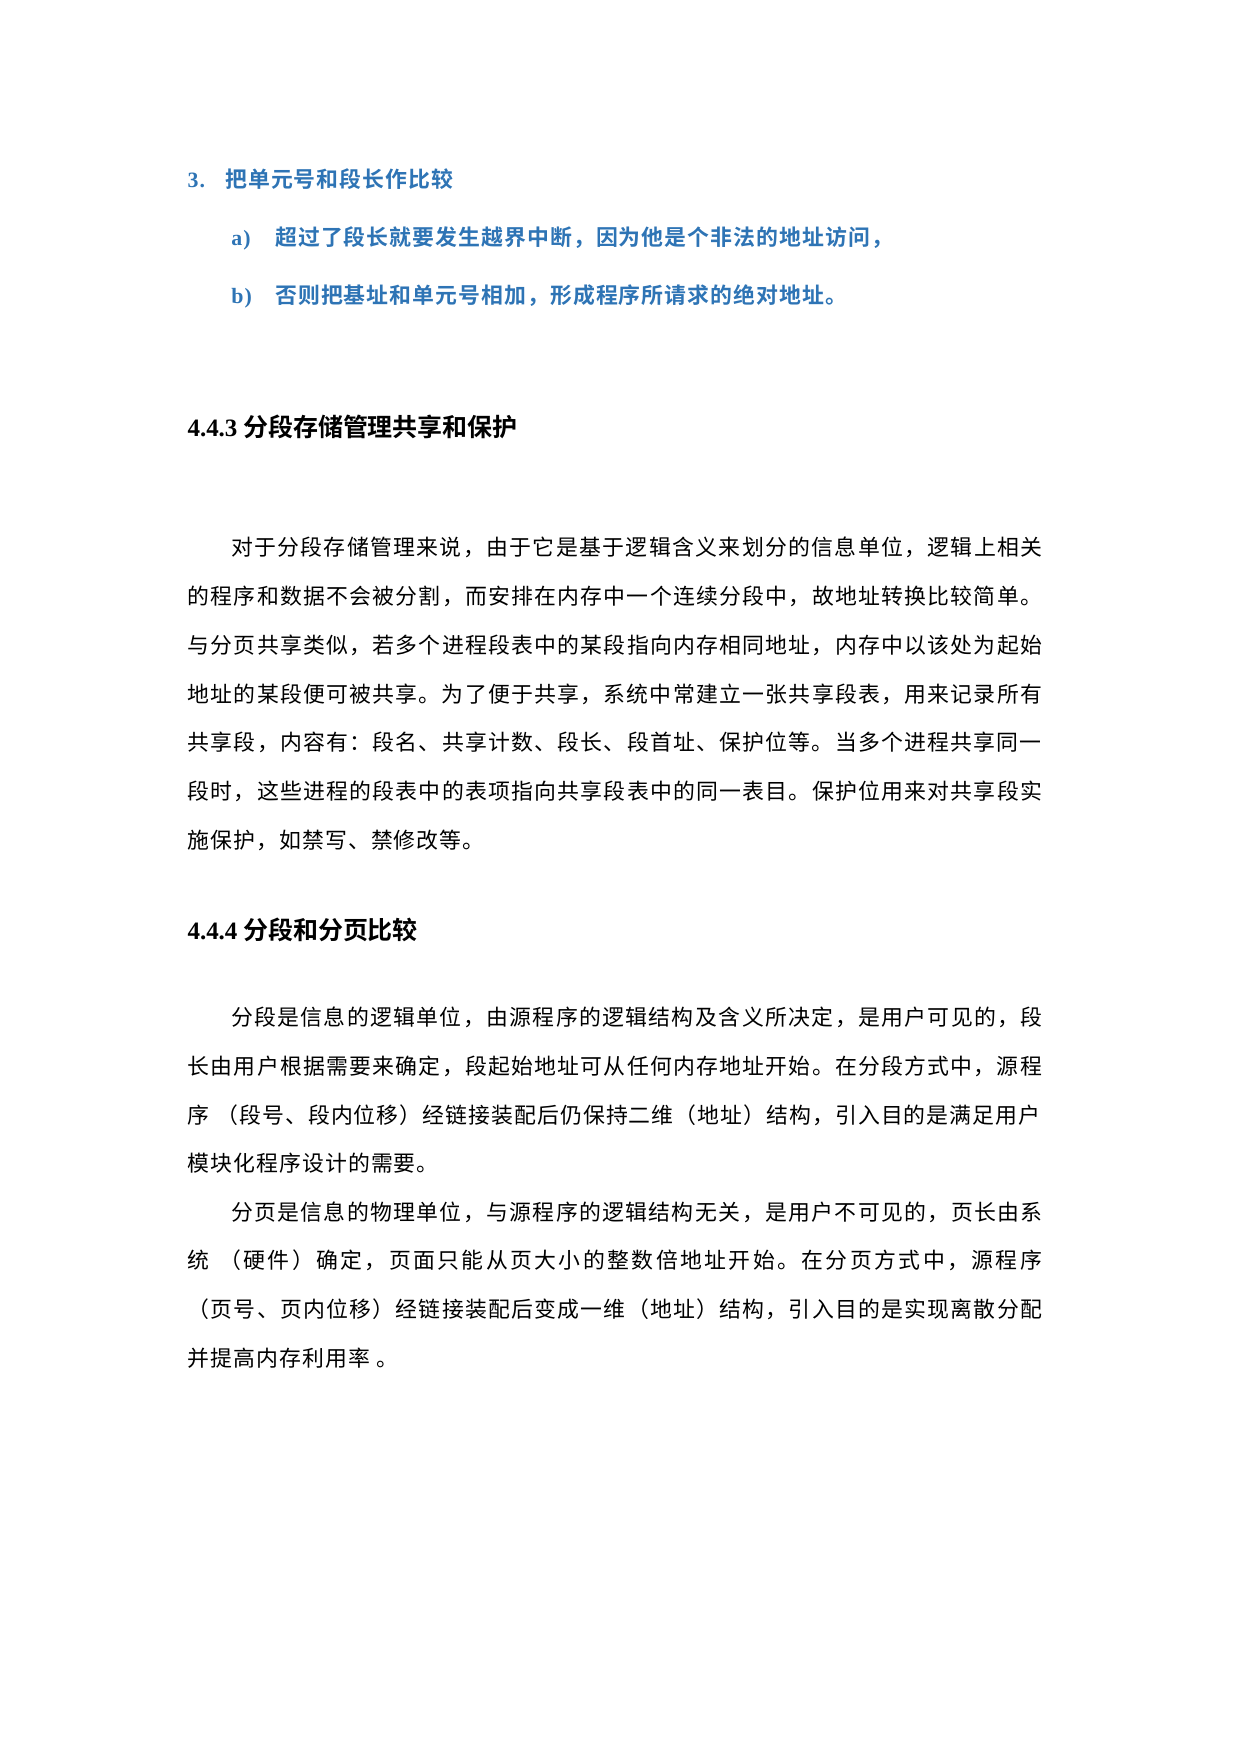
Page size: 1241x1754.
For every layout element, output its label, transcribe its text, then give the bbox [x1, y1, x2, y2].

list 把单元号和段长作比较 [187, 162, 1053, 194]
text 4.4.4 分段和分页比较 [187, 896, 1055, 961]
list 超过了段长就要发生越界中断，因为他是个非法的地址访问， [231, 220, 1053, 252]
text 4.4.3 分段存储管理共享和保护 [187, 393, 1055, 458]
text 分段是信息的逻辑单位，由源程序的逻辑结构及含义所决定，是用户可见的，段长由用户根据需要来确定，段起始地址可从任何内存地址开始。在分段方式中，源程序 （段号、段内位移）经链接装配后仍保持二维（地址）结构，引入目的是满足用户模块化程序设计的需要。 [187, 1000, 1043, 1178]
text 分页是信息的物理单位，与源程序的逻辑结构无关，是用户不可见的，页长由系统 （硬件）确定，页面只能从页大小的整数倍地址开始。在分页方式中，源程序 （页号、页内位移）经链接装配后变成一维（地址）结构，引入目的是实现离散分配并提高内存利用率 。 [187, 1194, 1043, 1373]
text 对于分段存储管理来说，由于它是基于逻辑含义来划分的信息单位，逻辑上相关的程序和数据不会被分割，而安排在内存中一个连续分段中，故地址转换比较简单。与分页共享类似，若多个进程段表中的某段指向内存相同地址，内存中以该处为起始地址的某段便可被共享。为了便于共享，系统中常建立一张共享段表，用来记录所有共享段，内容有：段名、共享计数、段长、段首址、保护位等。当多个进程共享同一段时，这些进程的段表中的表项指向共享段表中的同一表目。保护位用来对共享段实施保护，如禁写、禁修改等。 [187, 530, 1043, 855]
list 否则把基址和单元号相加，形成程序所请求的绝对地址。 [231, 278, 1053, 311]
